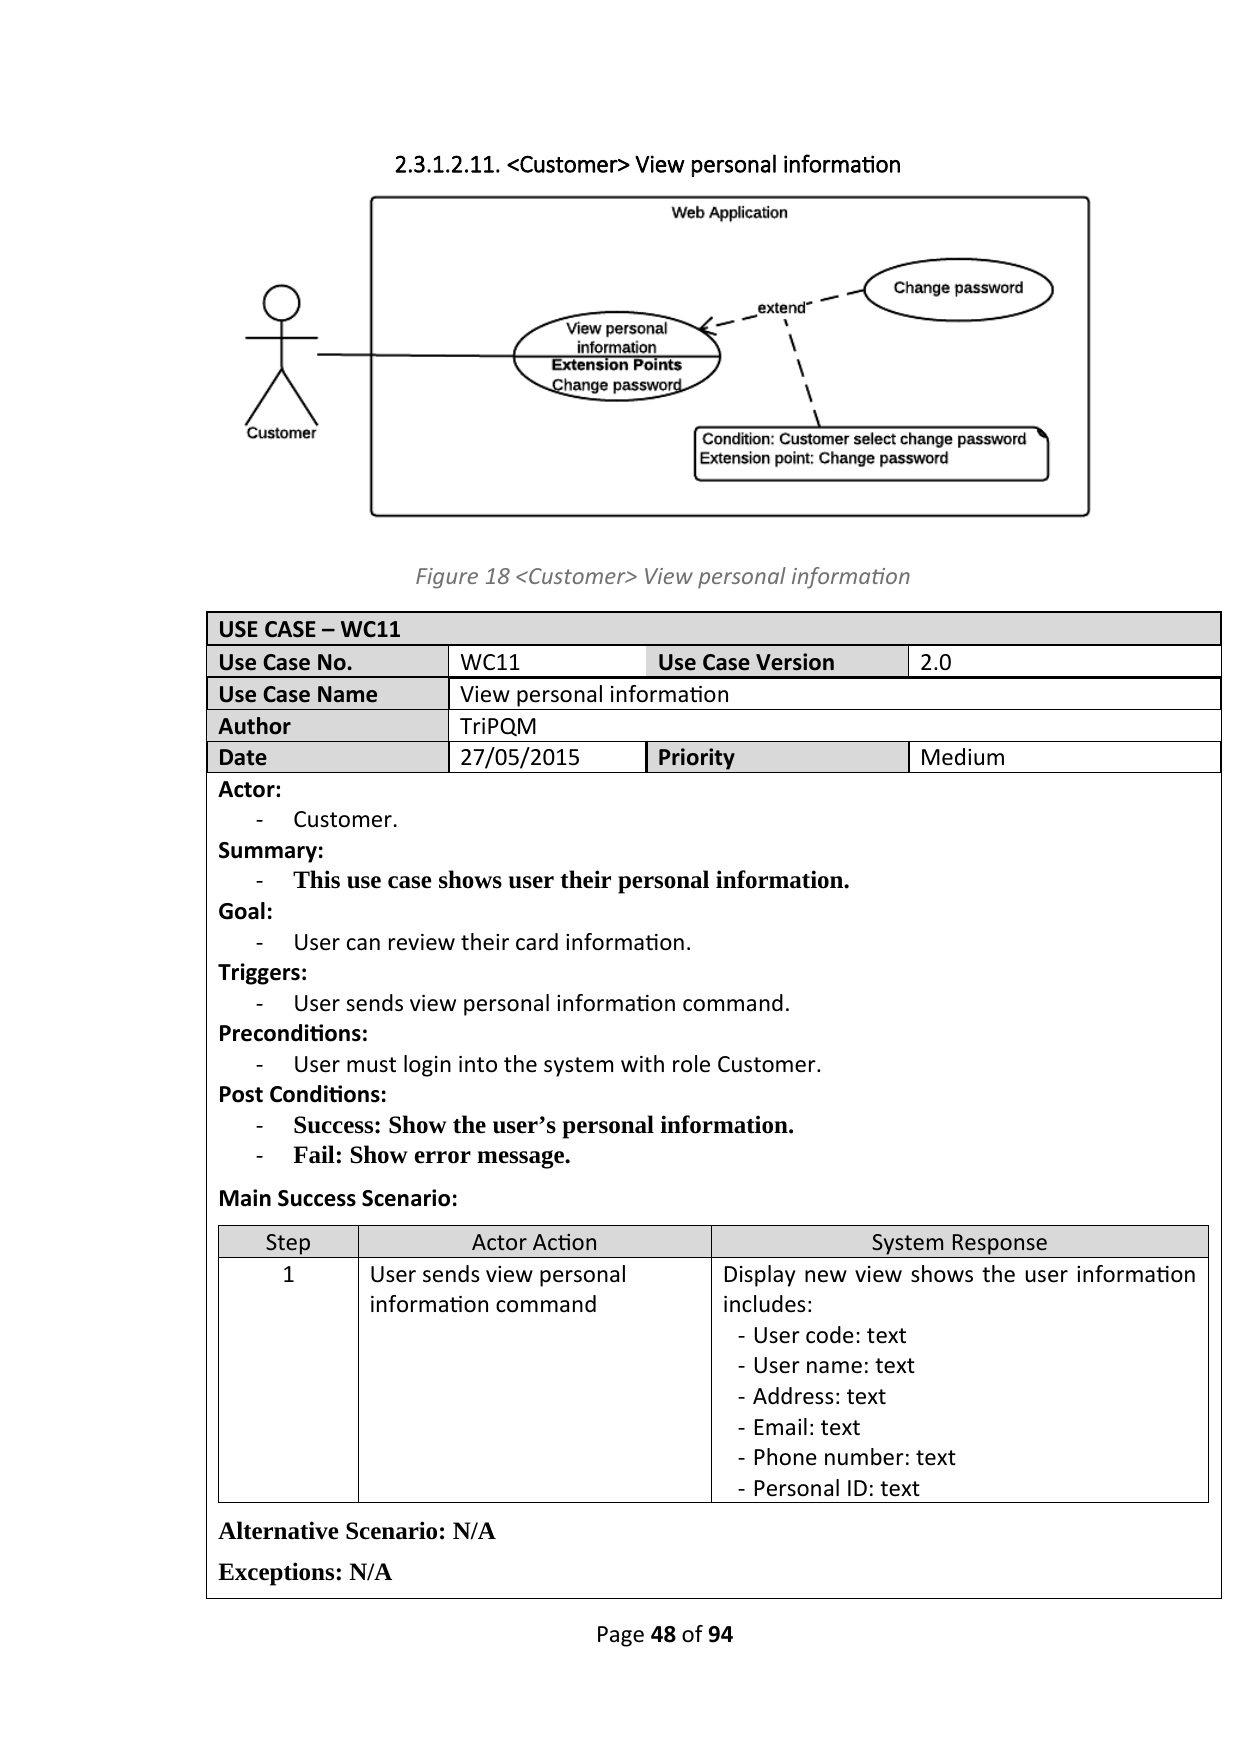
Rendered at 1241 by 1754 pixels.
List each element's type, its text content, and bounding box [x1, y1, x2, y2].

subtitle <Customer> View personal information [394, 148, 1122, 178]
table_cell WC11 [449, 646, 646, 676]
table_cell TriPQM [449, 710, 1221, 741]
table_cell 2.0 [909, 646, 1221, 676]
table_cell 27/05/2015 [450, 742, 645, 772]
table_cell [207, 773, 1221, 1598]
table_cell View personal information [450, 679, 1220, 709]
table_cell Use Case Version [646, 646, 908, 676]
table_cell Author [207, 710, 448, 741]
table_cell Medium [910, 742, 1220, 772]
picture [206, 180, 1122, 541]
table_cell Use Case No. [207, 646, 448, 676]
table_cell Priority [648, 742, 908, 772]
table_cell Date [208, 742, 448, 772]
table_header USE CASE – WC11 [208, 613, 1220, 644]
text Figure 18 <Customer> View personal information [207, 560, 1122, 590]
table_cell Use Case Name [208, 678, 448, 709]
